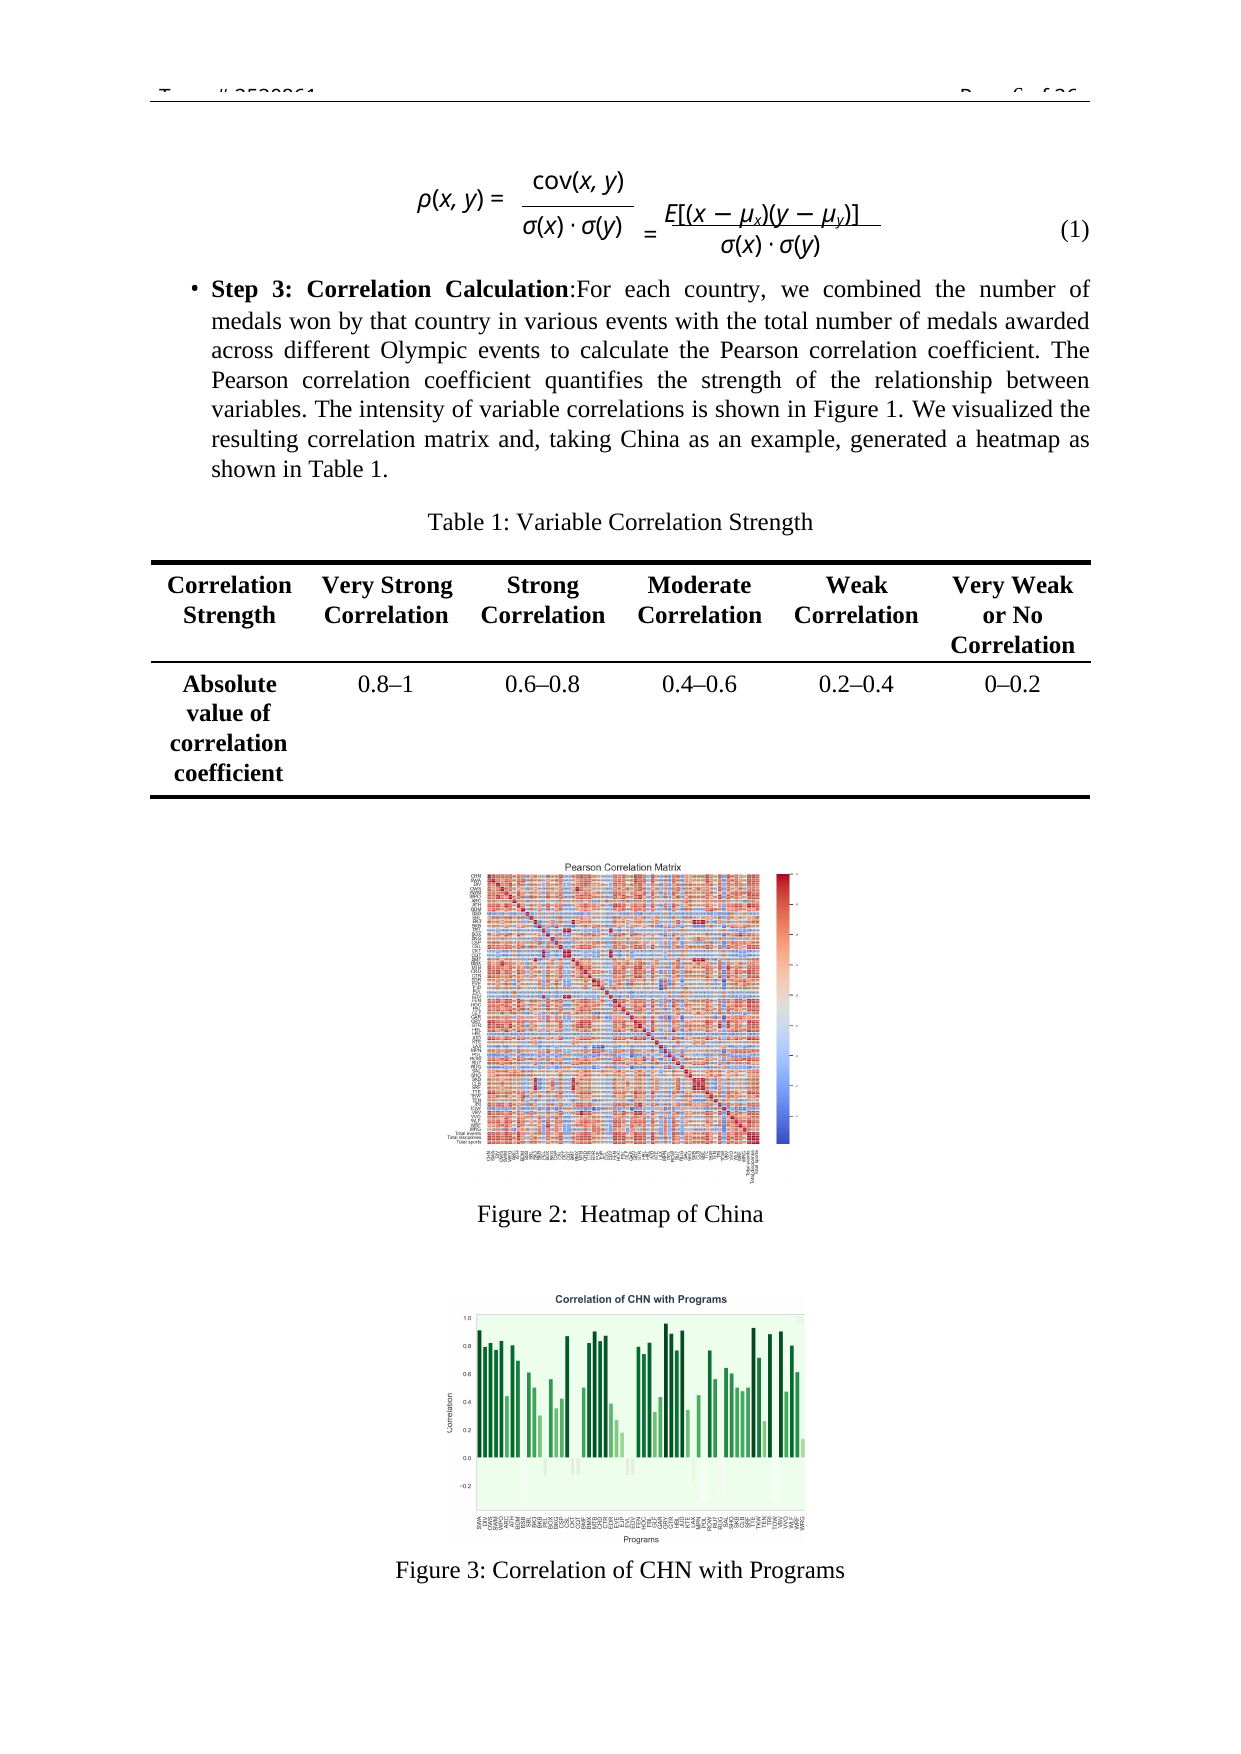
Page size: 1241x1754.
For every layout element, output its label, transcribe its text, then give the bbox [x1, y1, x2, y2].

table_cell 0–0.2 [922, 663, 1091, 698]
table_header Weak Correlation [785, 565, 922, 661]
table_cell 0.2–0.4 [785, 663, 922, 698]
text σ(x) · σ(y) [720, 229, 881, 260]
text Table 1: Variable Correlation Strength [133, 507, 1107, 535]
table_header Moderate Correlation [614, 565, 785, 661]
text ρ(x, y) = [480, 194, 634, 210]
table_cell 0.4–0.6 [614, 663, 785, 698]
picture [447, 863, 798, 1184]
text cov(x, y) [532, 171, 634, 194]
table_cell Absolute [151, 663, 306, 698]
table_header Strong Correlation [478, 565, 614, 661]
text = E[(x − µx)(y − µy)] [643, 194, 881, 229]
table_cell 0.6–0.8 [478, 663, 614, 698]
text (1) [1060, 214, 1163, 243]
table_header Very Weak or No Correlation [922, 565, 1091, 661]
list Step 3: Correlation Calculation:For each country, we combined the number of medals won by that country in various events with the total number of medals awarded across different Olympic events to calculate the Pearson correlation coefficient. The Pearson correlation coefficient quantifies the strength of the relationship between variables. The intensity of variable correlations is shown in Figure 1. We visualized the resulting correlation matrix and, taking China as an example, generated a heatmap as shown in Table 1. [190, 271, 1091, 482]
picture [447, 1295, 805, 1544]
table_header Very Strong Correlation [306, 565, 478, 661]
text value of correlation coefficient [133, 698, 323, 787]
table_header Correlation Strength [151, 565, 306, 661]
text σ(x) · σ(y) [522, 210, 634, 241]
table_cell 0.8–1 [306, 663, 478, 698]
